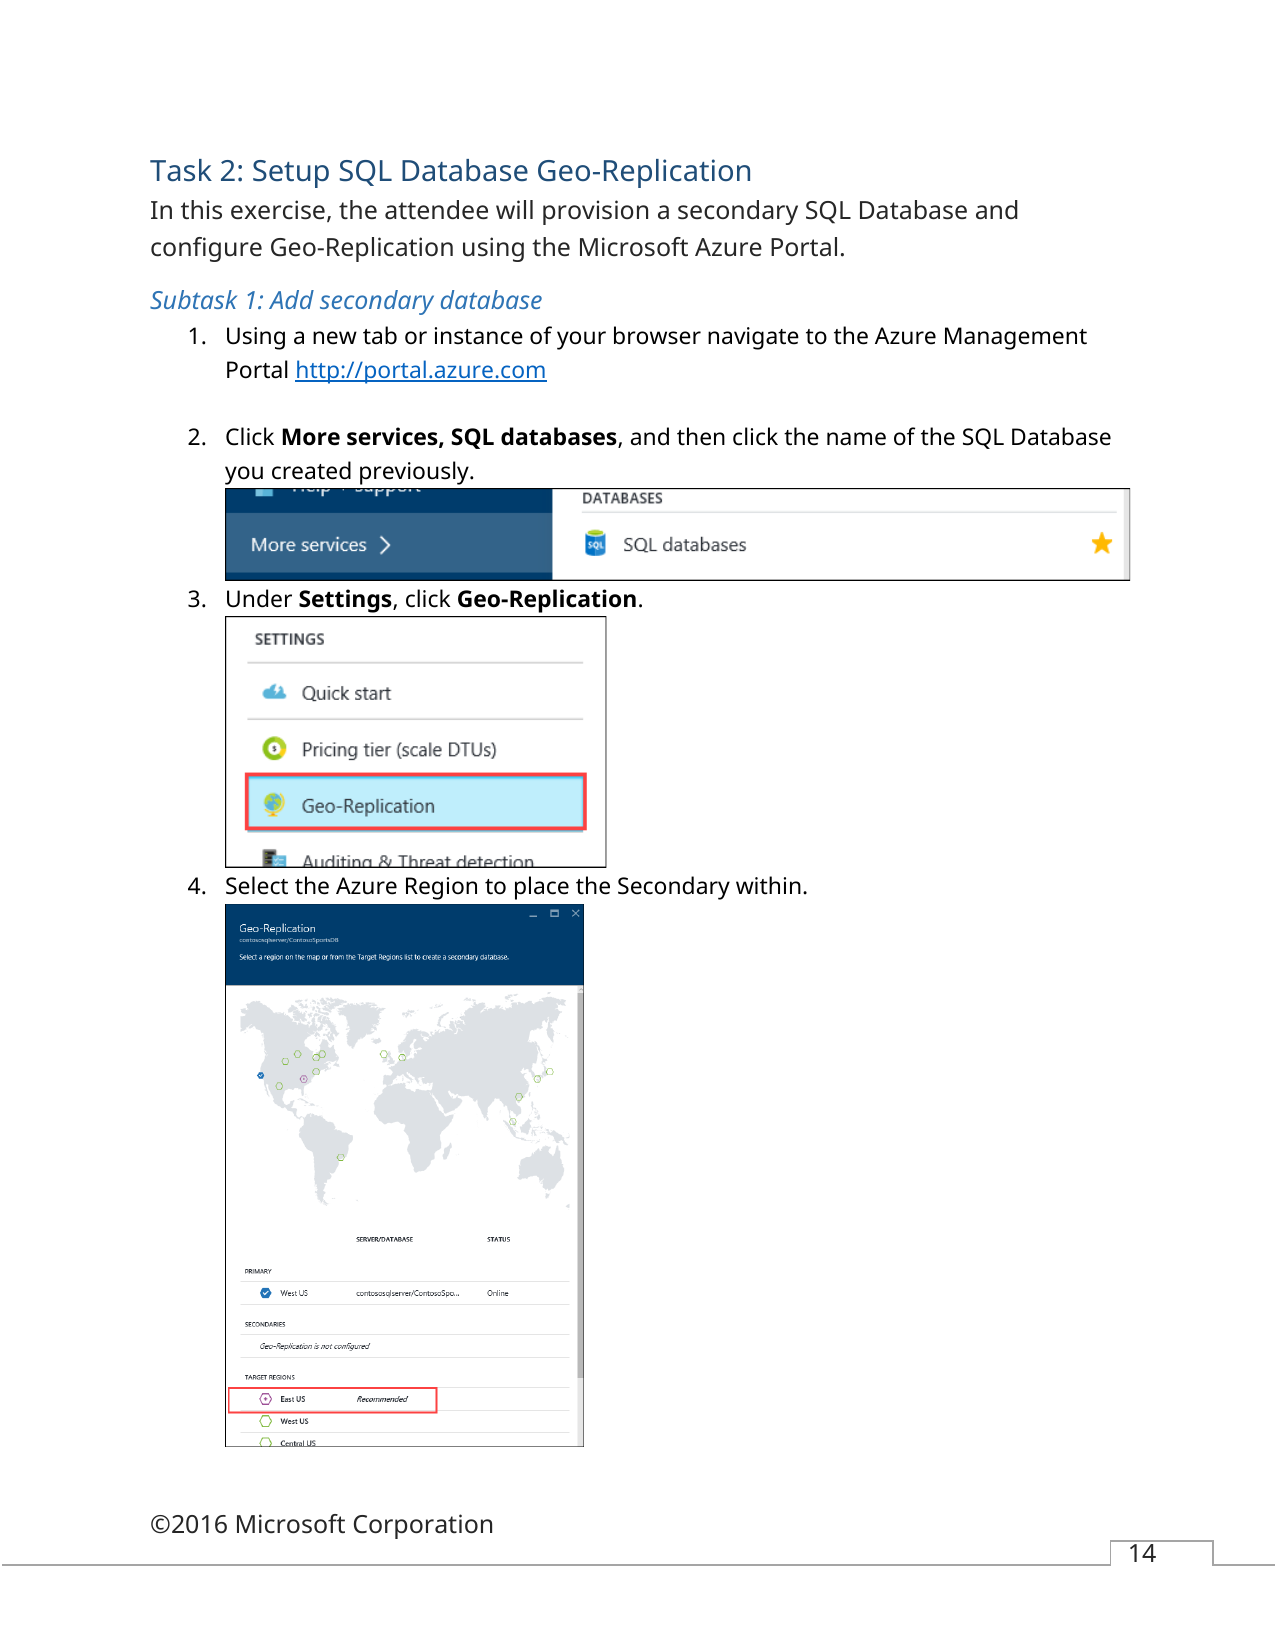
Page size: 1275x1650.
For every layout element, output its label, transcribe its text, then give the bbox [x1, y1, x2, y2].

picture [225, 616, 607, 868]
text In this exercise, the attendee will provision a secondary SQL Database and configure Geo-Replication using the Microsoft Azure Portal. [150, 193, 1125, 264]
picture [225, 488, 1130, 581]
picture [225, 904, 584, 1447]
list Using a new tab or instance of your browser navigate to the Azure Management Portal http://portal.azure.com [187, 320, 1125, 418]
subtitle Task 2: Setup SQL Database Geo-Replication [150, 150, 1125, 190]
subtitle Subtask 1: Add secondary database [150, 283, 1125, 317]
